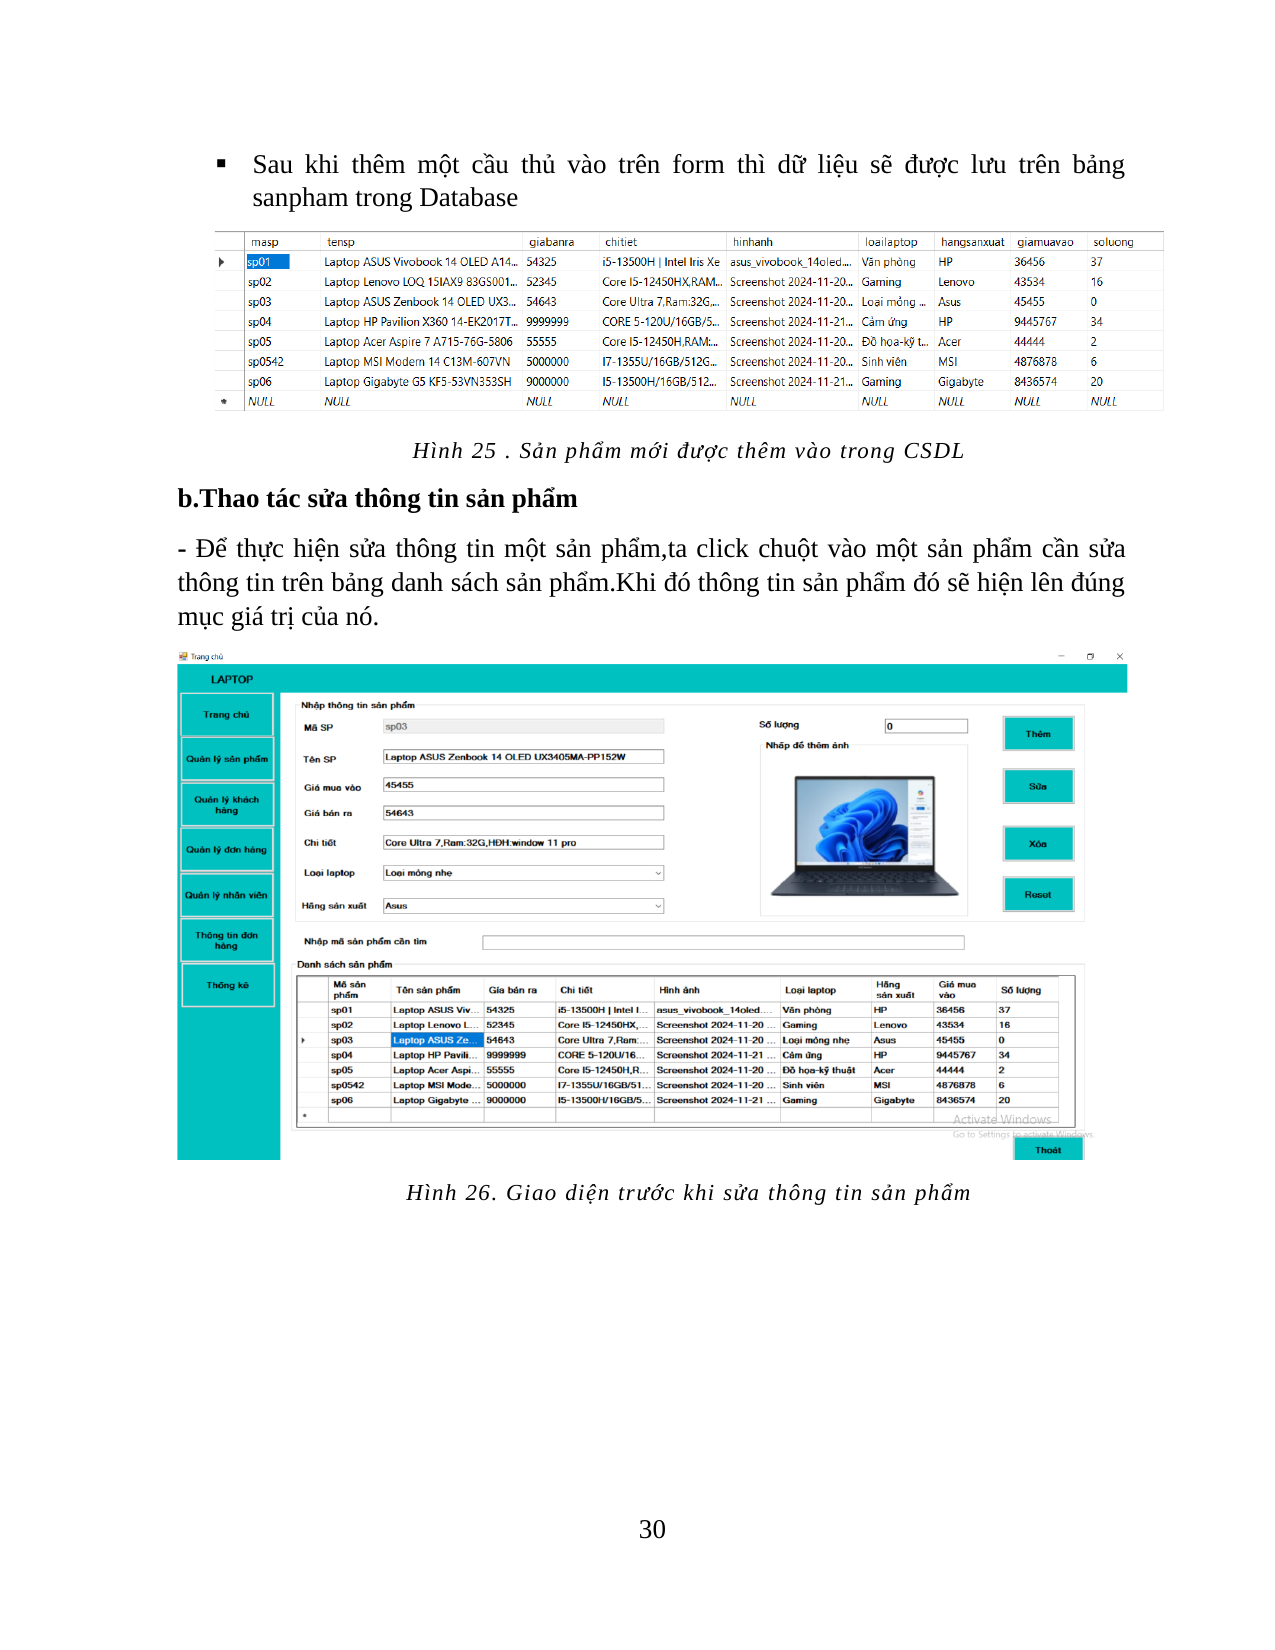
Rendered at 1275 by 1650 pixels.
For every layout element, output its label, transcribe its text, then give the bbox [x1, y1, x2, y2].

picture [214, 231, 1165, 419]
subtitle Hình 26. Giao diện trước khi sửa thông tin sản phẩm [177, 1179, 1127, 1205]
text - Để thực hiện sửa thông tin một sản phẩm,ta click chuột vào một sản phẩm cần sửa thông tin trên bảng danh sách sản phẩm.Khi đó thông tin sản phẩm đó sẽ hiện lên đúng mục giá trị của nó. [177, 533, 1127, 631]
subtitle Hình 25 . Sản phẩm mới được thêm vào trong CSDL [177, 437, 1127, 464]
list Sau khi thêm một cầu thủ vào trên form thì dữ liệu sẽ được lưu trên bảng sanpham trong Database [215, 148, 1127, 212]
text b.Thao tác sửa thông tin sản phẩm [177, 482, 1127, 513]
picture [177, 650, 1128, 1160]
